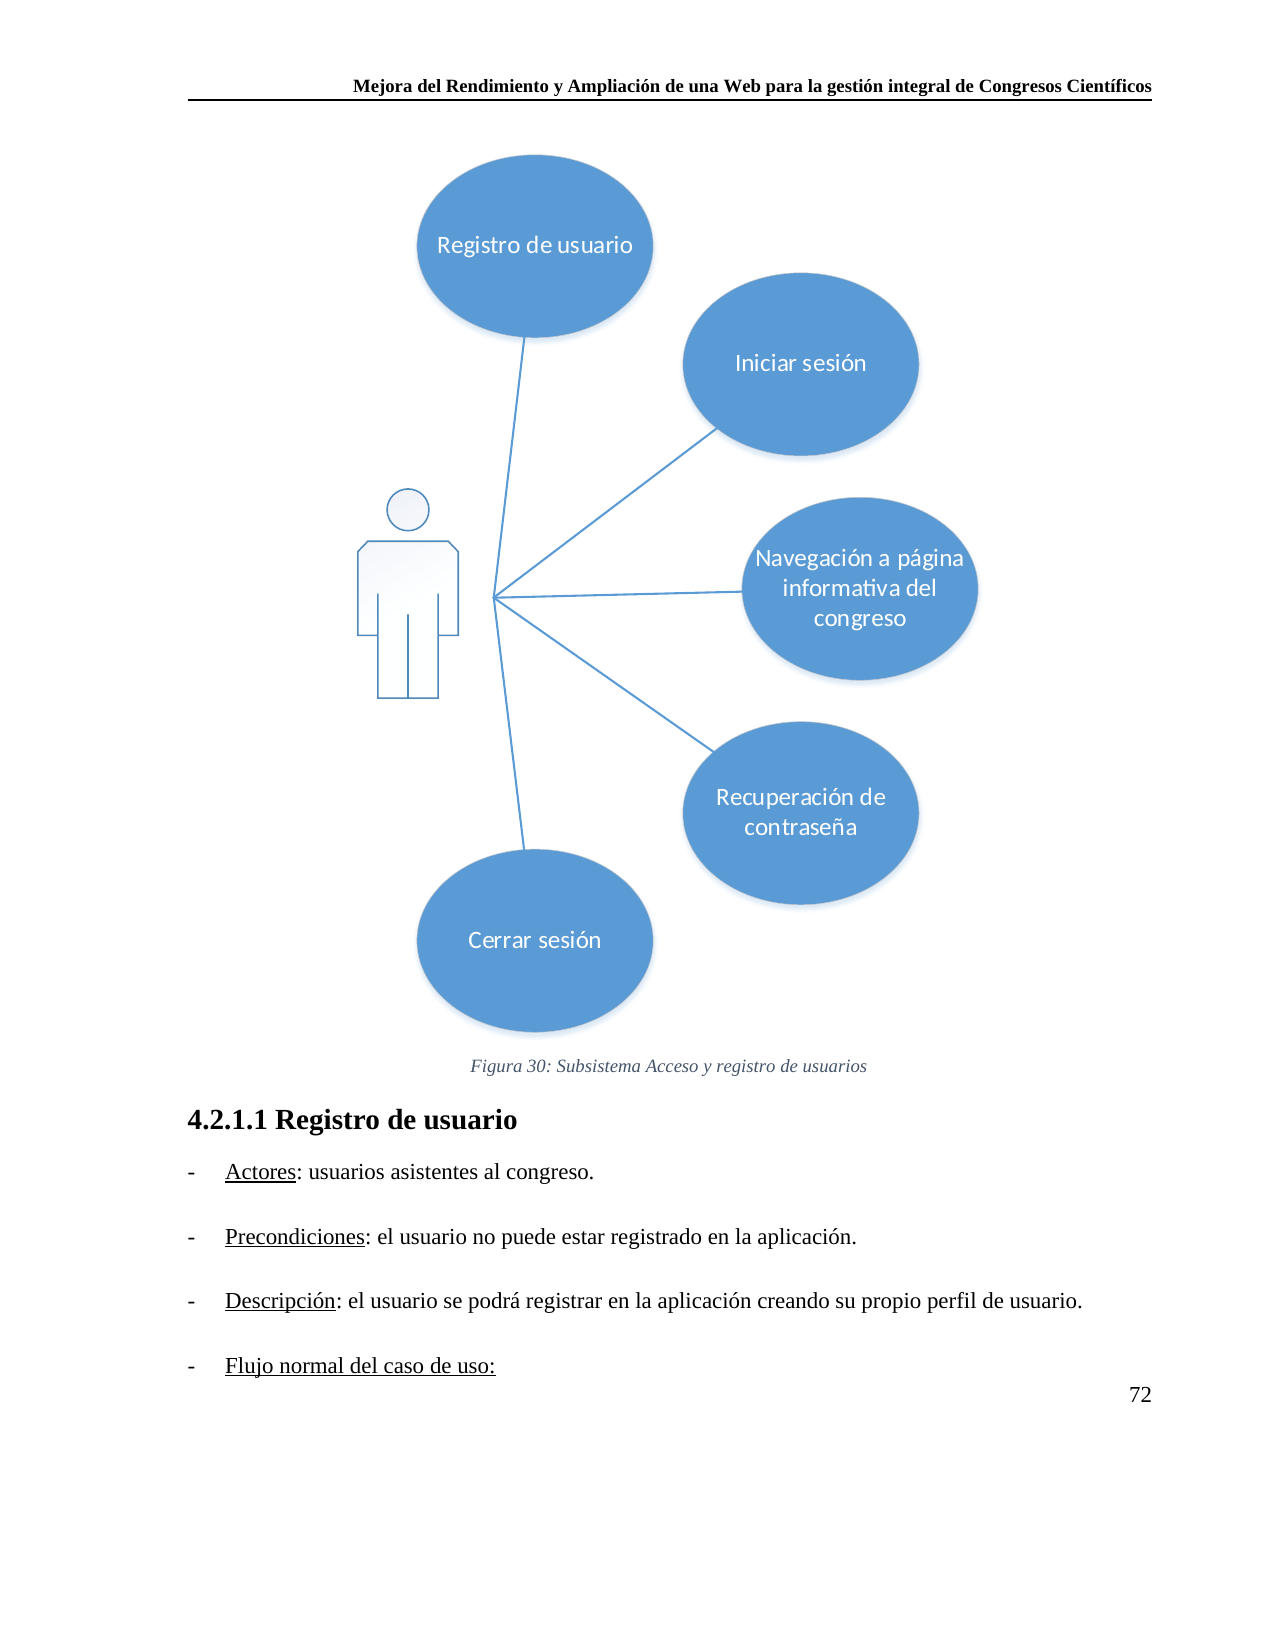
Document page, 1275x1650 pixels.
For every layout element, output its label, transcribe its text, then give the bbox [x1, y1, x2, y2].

text Figura 30: Subsistema Acceso y registro de usuarios [187, 1055, 1152, 1077]
list Descripción: el usuario se podrá registrar en la aplicación creando su propio perfil de usuario. [187, 1287, 1152, 1314]
title 4.2.1.1 Registro de usuario [187, 1102, 1152, 1135]
list Actores: usuarios asistentes al congreso. [187, 1158, 1152, 1185]
list Flujo normal del caso de uso: [187, 1352, 1152, 1378]
list Precondiciones: el usuario no puede estar registrado en la aplicación. [187, 1223, 1152, 1249]
